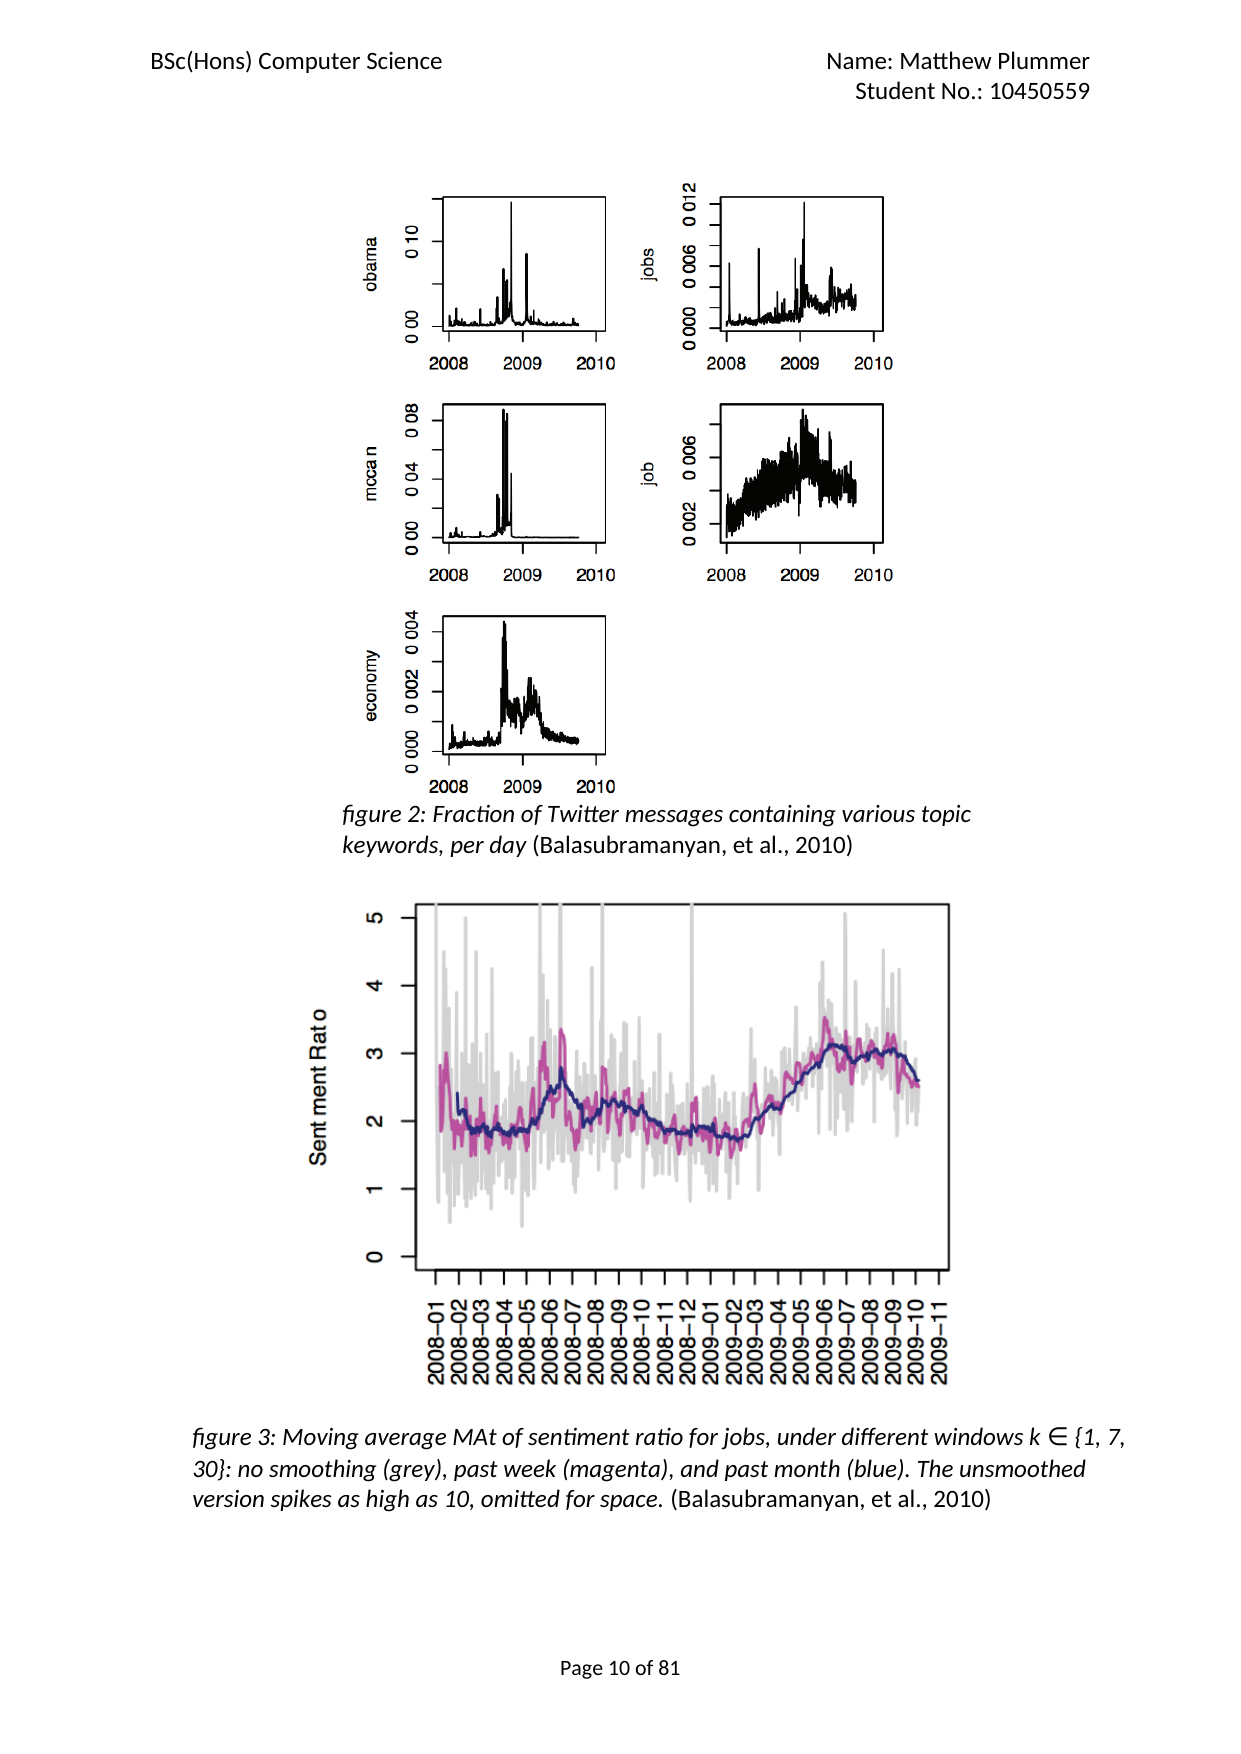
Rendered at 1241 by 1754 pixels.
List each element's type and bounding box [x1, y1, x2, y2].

picture [339, 155, 914, 813]
picture [264, 868, 1005, 1421]
